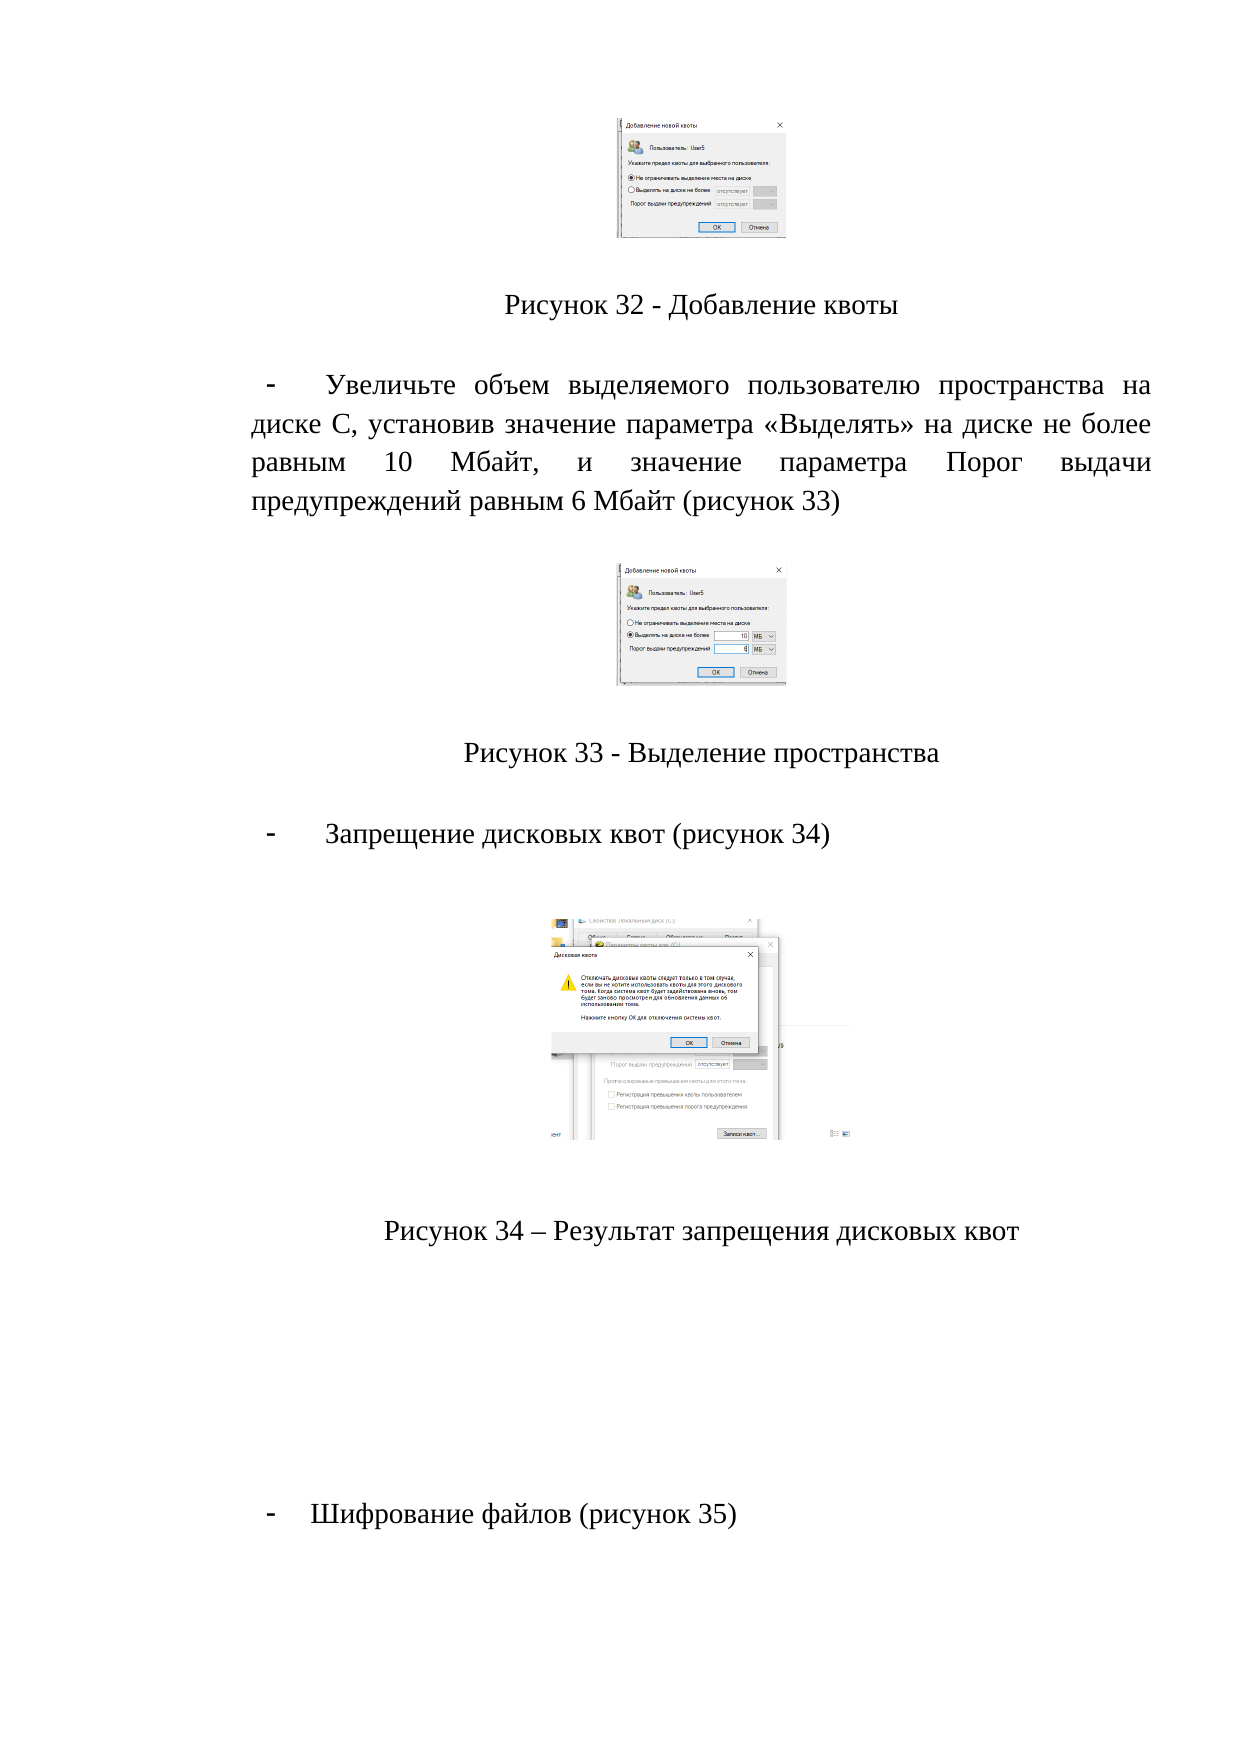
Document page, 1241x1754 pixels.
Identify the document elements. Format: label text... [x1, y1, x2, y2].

list Запрещение дисковых квот (рисунок 34) [251, 816, 1152, 849]
picture [616, 563, 787, 686]
text Рисунок 33 - Выделение пространства [251, 736, 1152, 769]
picture [551, 919, 852, 1140]
text Рисунок 34 – Результат запрещения дисковых квот [251, 1213, 1152, 1246]
text Рисунок 32 - Добавление квоты [251, 287, 1152, 320]
list Увеличьте объем выделяемого пользователю пространства на диске С, установив значение параметра «Выделять» на диске не более равным 10 Мбайт, и значение параметра Порог выдачи предупреждений равным 6 Мбайт (рисунок 33) [251, 367, 1152, 516]
picture [616, 118, 787, 238]
list Шифрование файлов (рисунок 35) [251, 1496, 1152, 1530]
